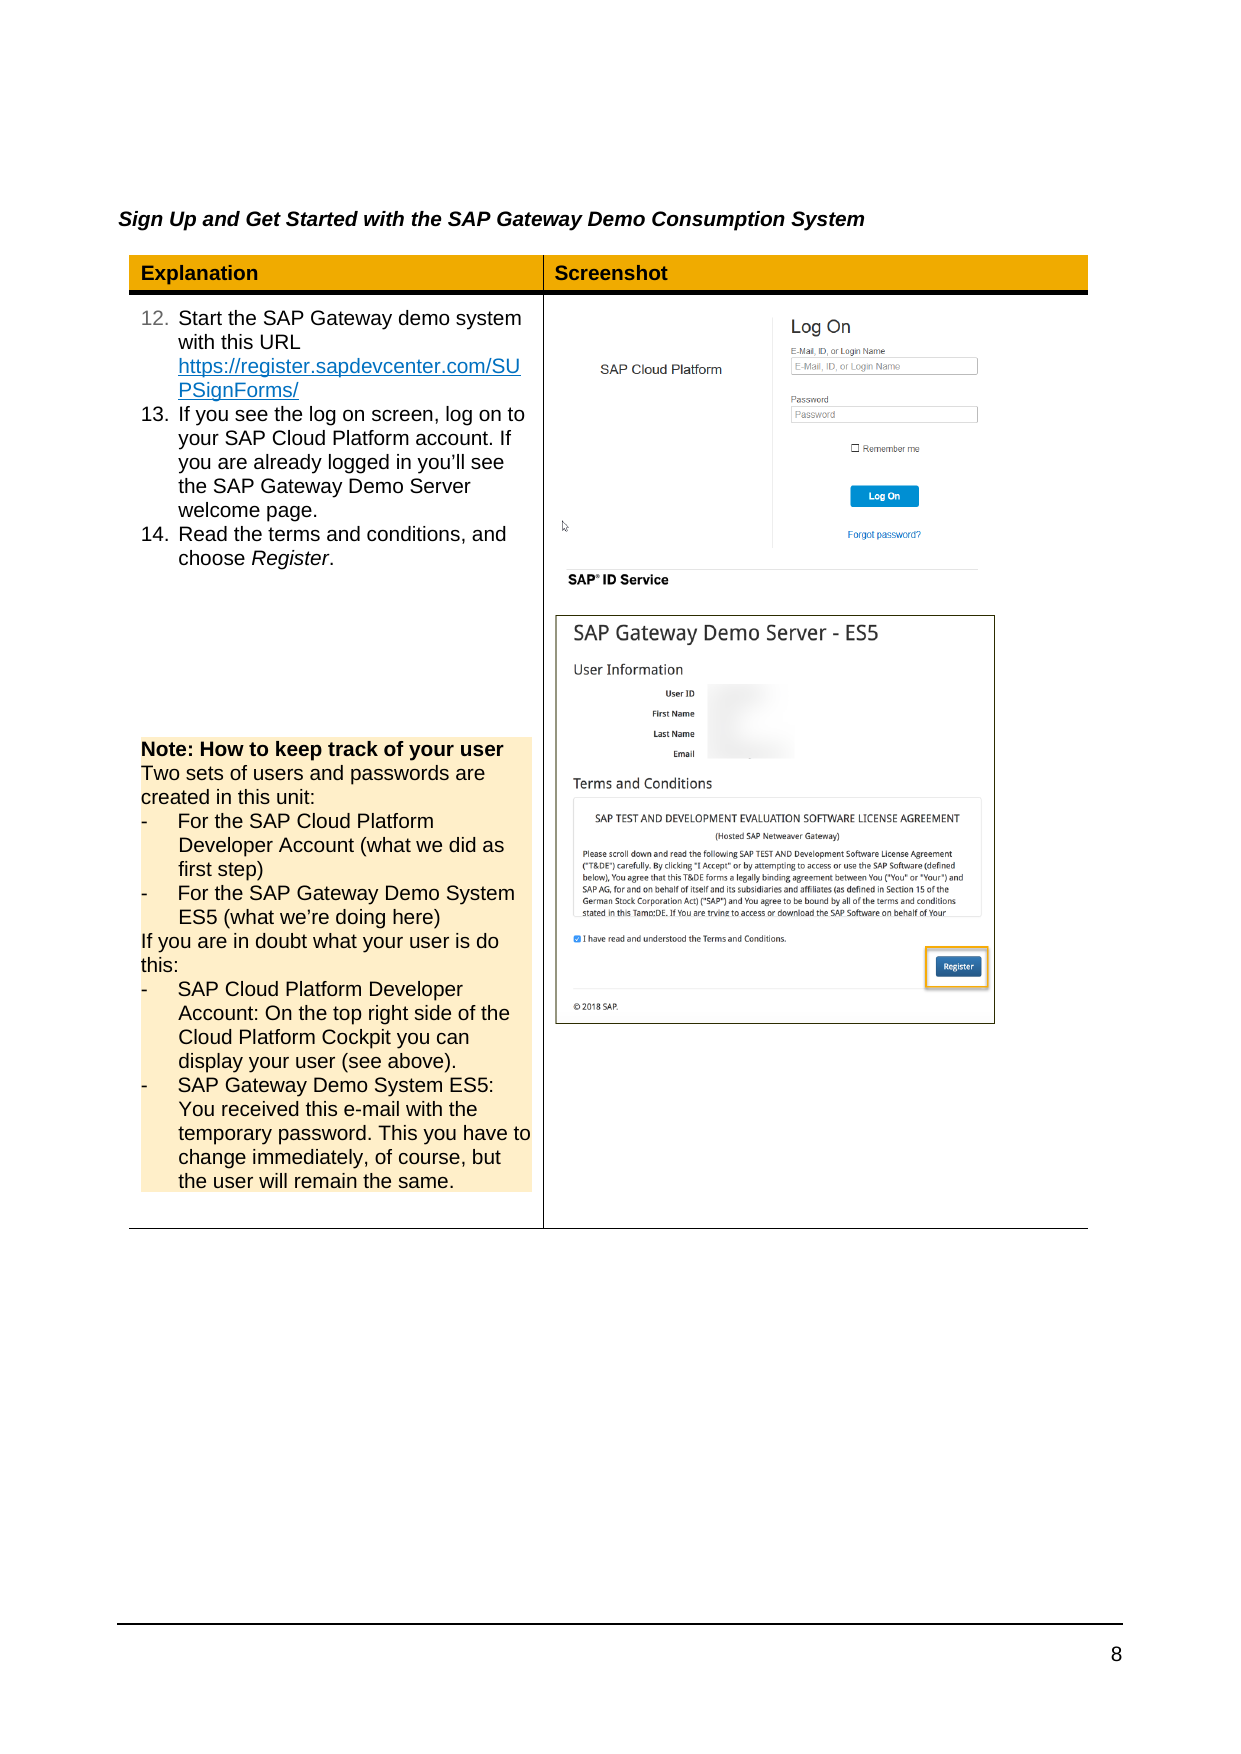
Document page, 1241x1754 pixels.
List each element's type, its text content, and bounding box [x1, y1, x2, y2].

picture [554, 614, 996, 1024]
subtitle Sign Up and Get Started with the SAP Gateway Demo Consumption System [118, 207, 1122, 231]
table_cell [544, 295, 1088, 1228]
table_header Explanation [129, 255, 543, 290]
table_cell Start the SAP Gateway demo system with this URL https://register.sapdevcenter.com/SUPSignForms/ If you see the log on screen, log on to your SAP Cloud Platform account. If you are already logged in you’ll see the SAP Gateway Demo Server welcome page. Read the terms and conditions, and choose Register. Note: How to keep track of your user Two sets of users and passwords are created in this unit: For the SAP Cloud Platform Developer Account (what we did as first step) For the SAP Gateway Demo System ES5 (what we’re doing here) If you are in doubt what your user is do this: SAP Cloud Platform Developer Account: On the top right side of the Cloud Platform Cockpit you can display your user (see above). SAP Gateway Demo System ES5: You received this e-mail with the temporary password. This you have to change immediately, of course, but the user will remain the same. [129, 295, 543, 1228]
picture [554, 306, 989, 591]
table_header Screenshot [544, 255, 1088, 290]
